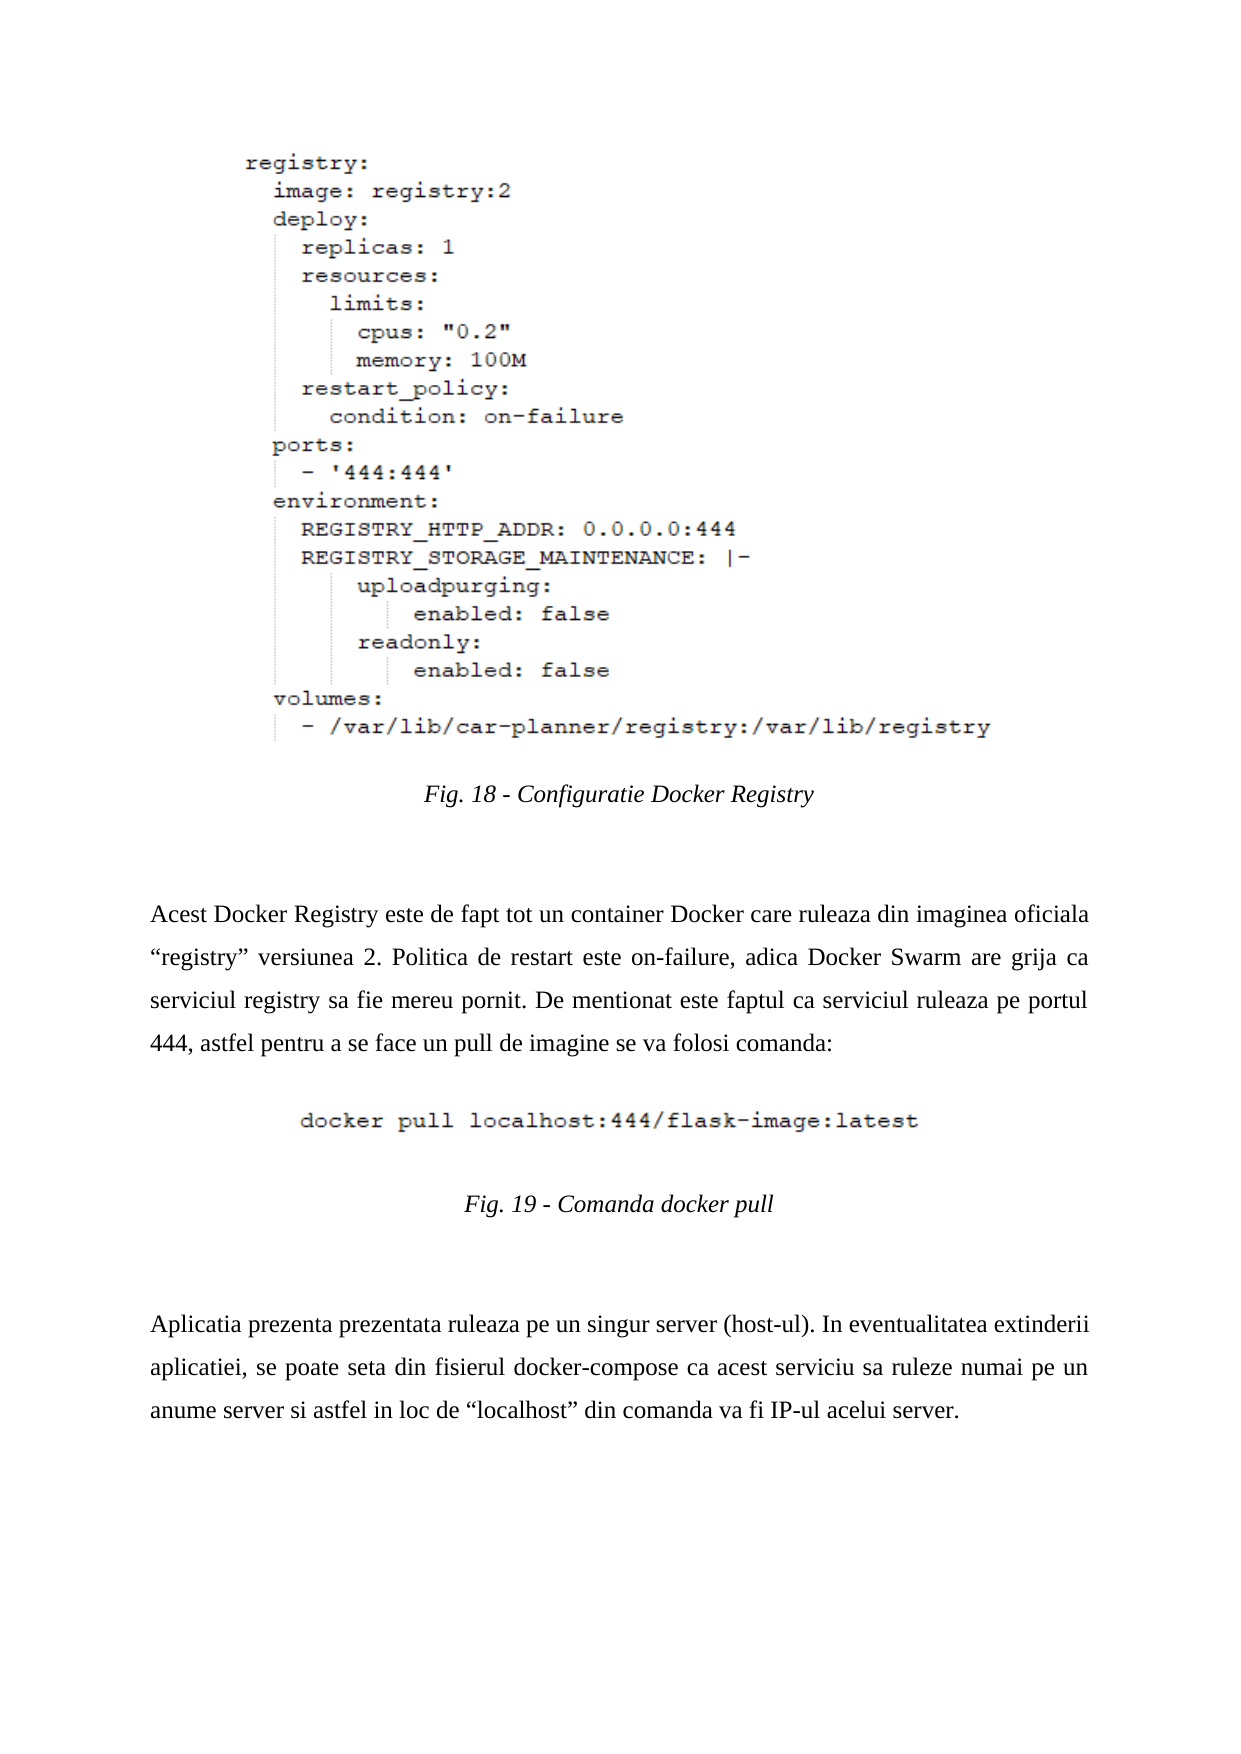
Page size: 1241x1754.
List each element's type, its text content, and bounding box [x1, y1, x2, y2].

picture [286, 1088, 954, 1159]
text Fig. 19 - Comanda docker pull [150, 1189, 1090, 1218]
text Aplicatia prezenta prezentata ruleaza pe un singur server (host-ul). In eventualitatea extinderii aplicatiei, se poate seta din fisierul docker-compose ca acest serviciu sa ruleze numai pe un anume server si astfel in loc de “localhost” din comanda va fi IP-ul acelui server. [150, 1309, 1090, 1424]
text Acest Docker Registry este de fapt tot un container Docker care ruleaza din imaginea oficiala “registry” versiunea 2. Politica de restart este on-failure, adica Docker Swarm are grija ca serviciul registry sa fie mereu pornit. De mentionat este faptul ca serviciul ruleaza pe portul 444, astfel pentru a se face un pull de imagine se va folosi comanda: [150, 899, 1090, 1057]
text Fig. 18 - Configuratie Docker Registry [150, 779, 1090, 808]
picture [226, 150, 1014, 749]
